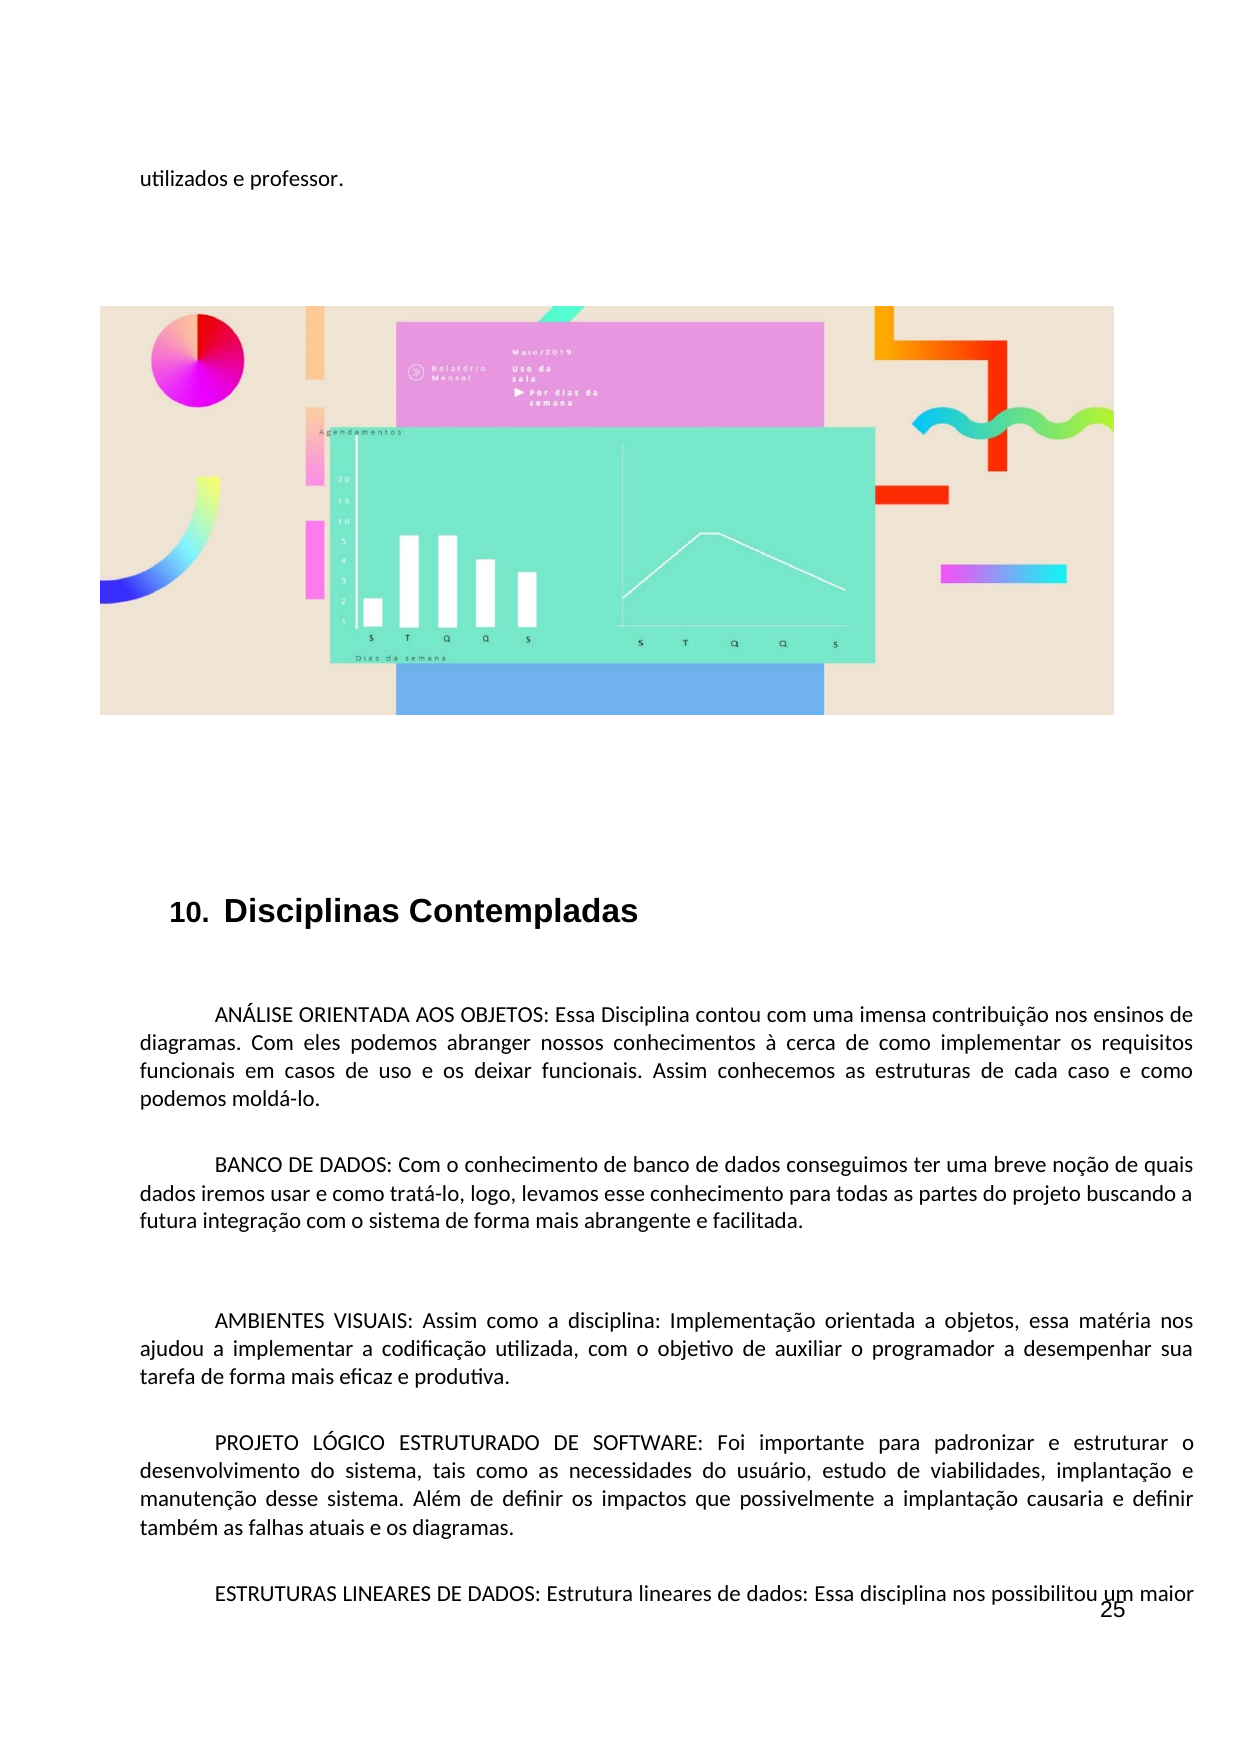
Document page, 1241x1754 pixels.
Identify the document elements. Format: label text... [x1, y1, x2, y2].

list Disciplinas Contempladas [169, 891, 1066, 929]
picture [100, 306, 1114, 715]
text AMBIENTES VISUAIS: Assim como a disciplina: Implementação orientada a objetos, essa matéria nos ajudou a implementar a codificação utilizada, com o objetivo de auxiliar o programador a desempenhar sua tarefa de forma mais eficaz e produtiva. [139, 1306, 1196, 1390]
text ANÁLISE ORIENTADA AOS OBJETOS: Essa Disciplina contou com uma imensa contribuição nos ensinos de diagramas. Com eles podemos abranger nossos conhecimentos à cerca de como implementar os requisitos funcionais em casos de uso e os deixar funcionais. Assim conhecemos as estruturas de cada caso e como podemos moldá-lo. [139, 1001, 1196, 1113]
text PROJETO LÓGICO ESTRUTURADO DE SOFTWARE: Foi importante para padronizar e estruturar o desenvolvimento do sistema, tais como as necessidades do usuário, estudo de viabilidades, implantação e manutenção desse sistema. Além de definir os impactos que possivelmente a implantação causaria e definir também as falhas atuais e os diagramas. [139, 1428, 1196, 1541]
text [139, 164, 1196, 193]
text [139, 1579, 1196, 1607]
text BANCO DE DADOS: Com o conhecimento de banco de dados conseguimos ter uma breve noção de quais dados iremos usar e como tratá-lo, logo, levamos esse conhecimento para todas as partes do projeto buscando a futura integração com o sistema de forma mais abrangente e facilitada. [139, 1151, 1196, 1235]
